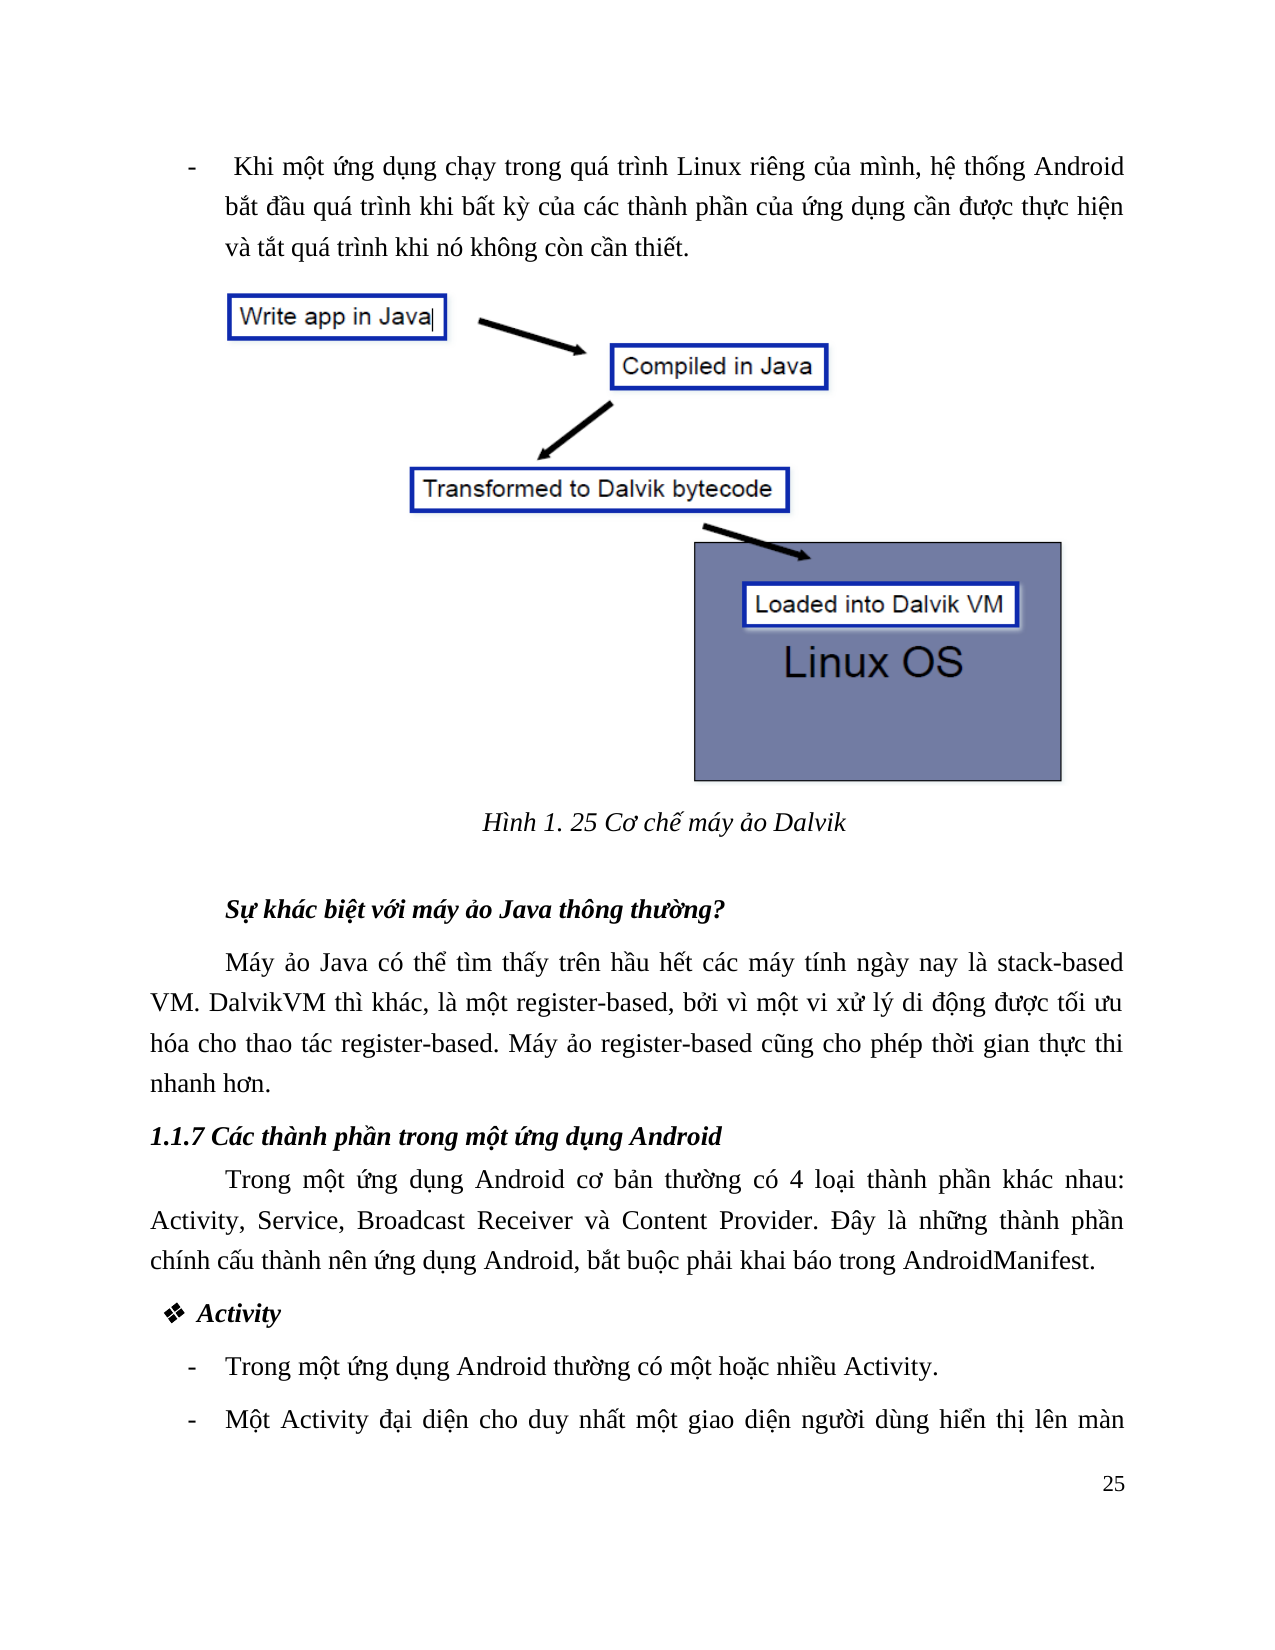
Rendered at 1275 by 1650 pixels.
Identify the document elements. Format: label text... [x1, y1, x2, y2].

text Sự khác biệt với máy ảo Java thông thường? [150, 893, 1125, 924]
picture [219, 283, 1071, 786]
list Khi một ứng dụng chạy trong quá trình Linux riêng của mình, hệ thống Android bắt đầu quá trình khi bất kỳ của các thành phần của ứng dụng cần được thực hiện và tắt quá trình khi nó không còn cần thiết. [187, 150, 1125, 262]
list Activity [159, 1297, 1125, 1329]
text Trong một ứng dụng Android cơ bản thường có 4 loại thành phần khác nhau: Activity, Service, Broadcast Receiver và Content Provider. Đây là những thành phần chính cấu thành nên ứng dụng Android, bắt buộc phải khai báo trong AndroidManifest. [150, 1164, 1125, 1276]
text Máy ảo Java có thể tìm thấy trên hầu hết các máy tính ngày nay là stack-based VM. DalvikVM thì khác, là một register-based, bởi vì một vi xử lý di động được tối ưu hóa cho thao tác register-based. Máy ảo register-based cũng cho phép thời gian thực thi nhanh hơn. [150, 946, 1125, 1098]
text Hình 1. 25 Cơ chế máy ảo Dalvik [225, 806, 1106, 837]
list Trong một ứng dụng Android thường có một hoặc nhiều Activity. [187, 1351, 1125, 1382]
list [187, 1403, 1125, 1434]
subtitle 1.1.7 Các thành phần trong một ứng dụng Android [150, 1120, 1125, 1151]
